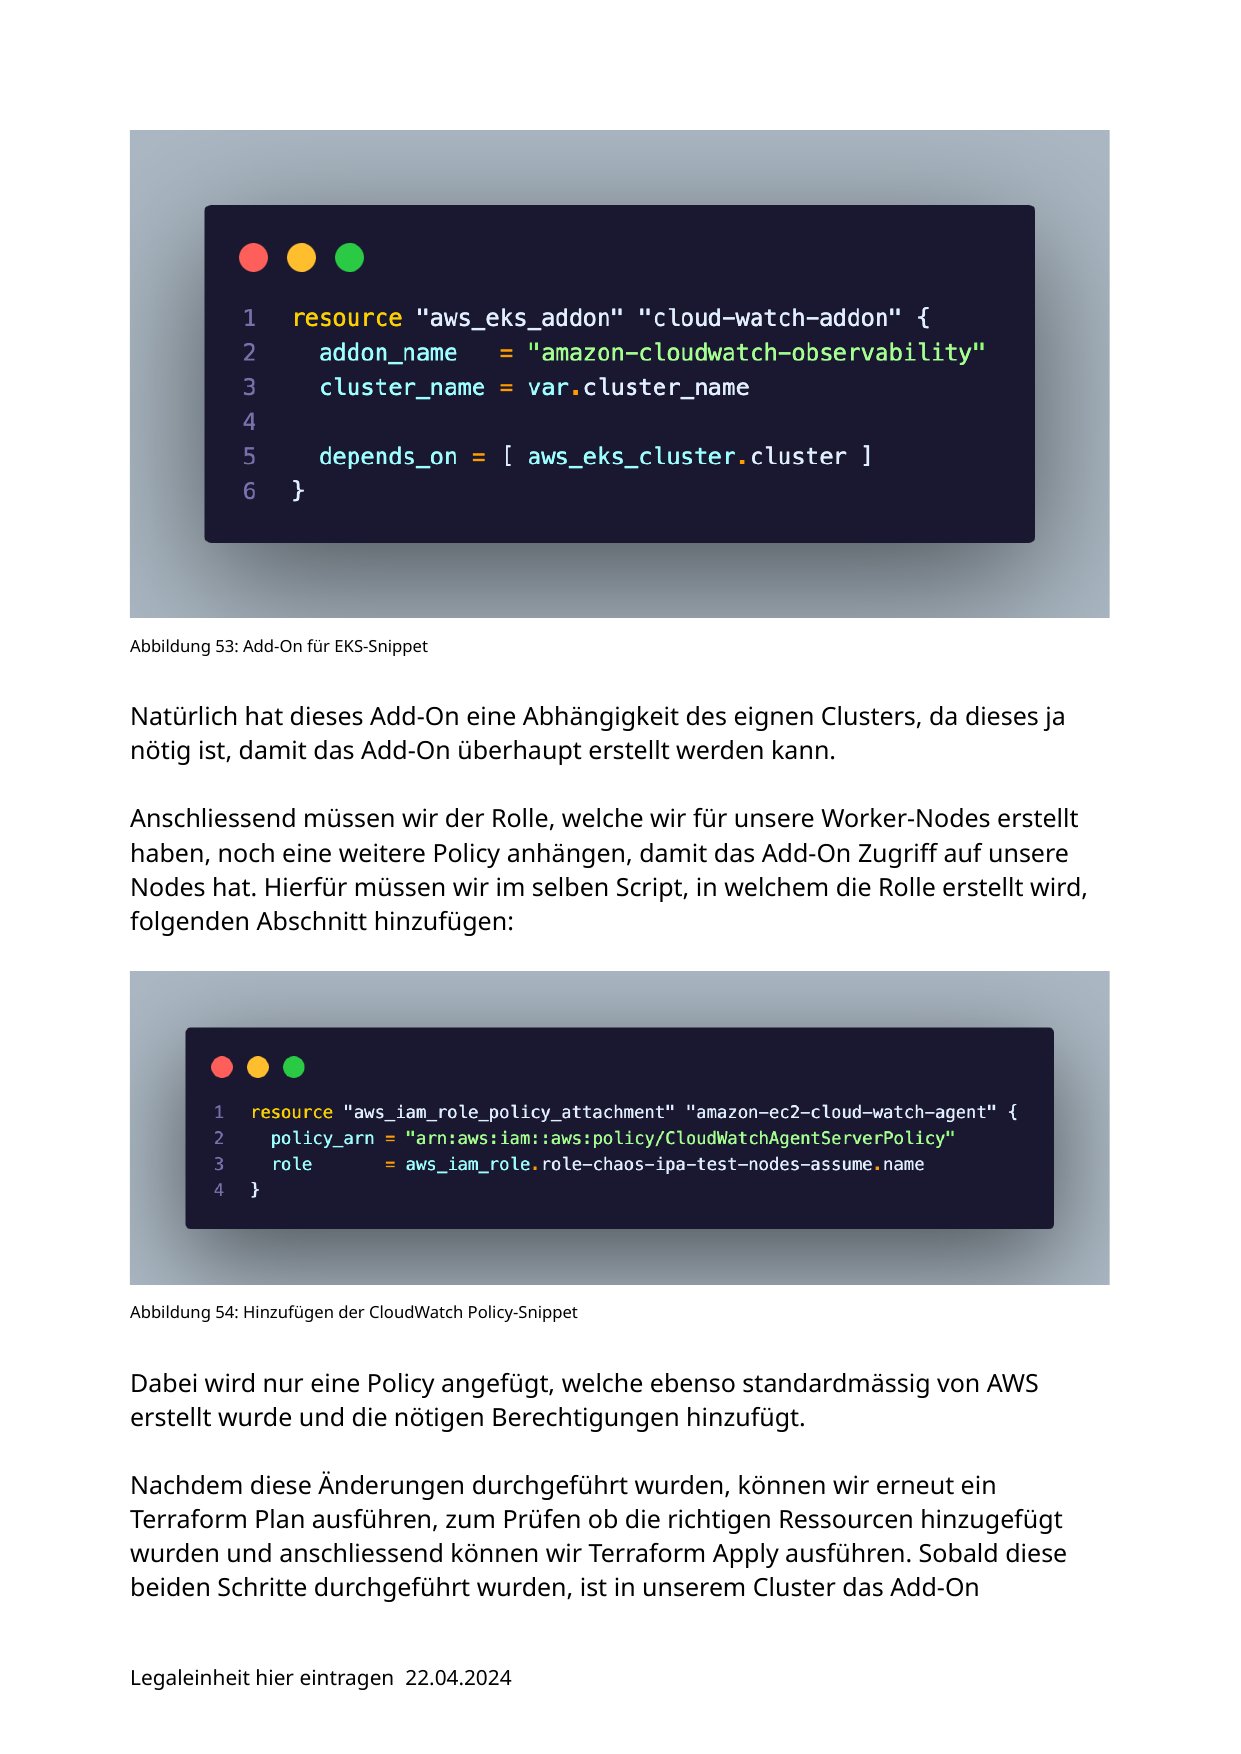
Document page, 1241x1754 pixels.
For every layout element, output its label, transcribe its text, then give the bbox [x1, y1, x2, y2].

picture [129, 971, 1110, 1285]
text Dabei wird nur eine Policy angefügt, welche ebenso standardmässig von AWS erstellt wurde und die nötigen Berechtigungen hinzufügt. [130, 1365, 1110, 1467]
text Anschliessend müssen wir der Rolle, welche wir für unsere Worker-Nodes erstellt haben, noch eine weitere Policy anhängen, damit das Add-On Zugriff auf unsere Nodes hat. Hierfür müssen wir im selben Script, in welchem die Rolle erstellt wird, folgenden Abschnitt hinzufügen: [130, 801, 1110, 937]
picture [129, 130, 1110, 618]
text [130, 1467, 1110, 1604]
text Abbildung 53: Add-On für EKS-Snippet [130, 634, 1110, 657]
text Natürlich hat dieses Add-On eine Abhängigkeit des eignen Clusters, da dieses ja nötig ist, damit das Add-On überhaupt erstellt werden kann. [130, 699, 1110, 767]
text Abbildung 54: Hinzufügen der CloudWatch Policy-Snippet [130, 1301, 1110, 1323]
